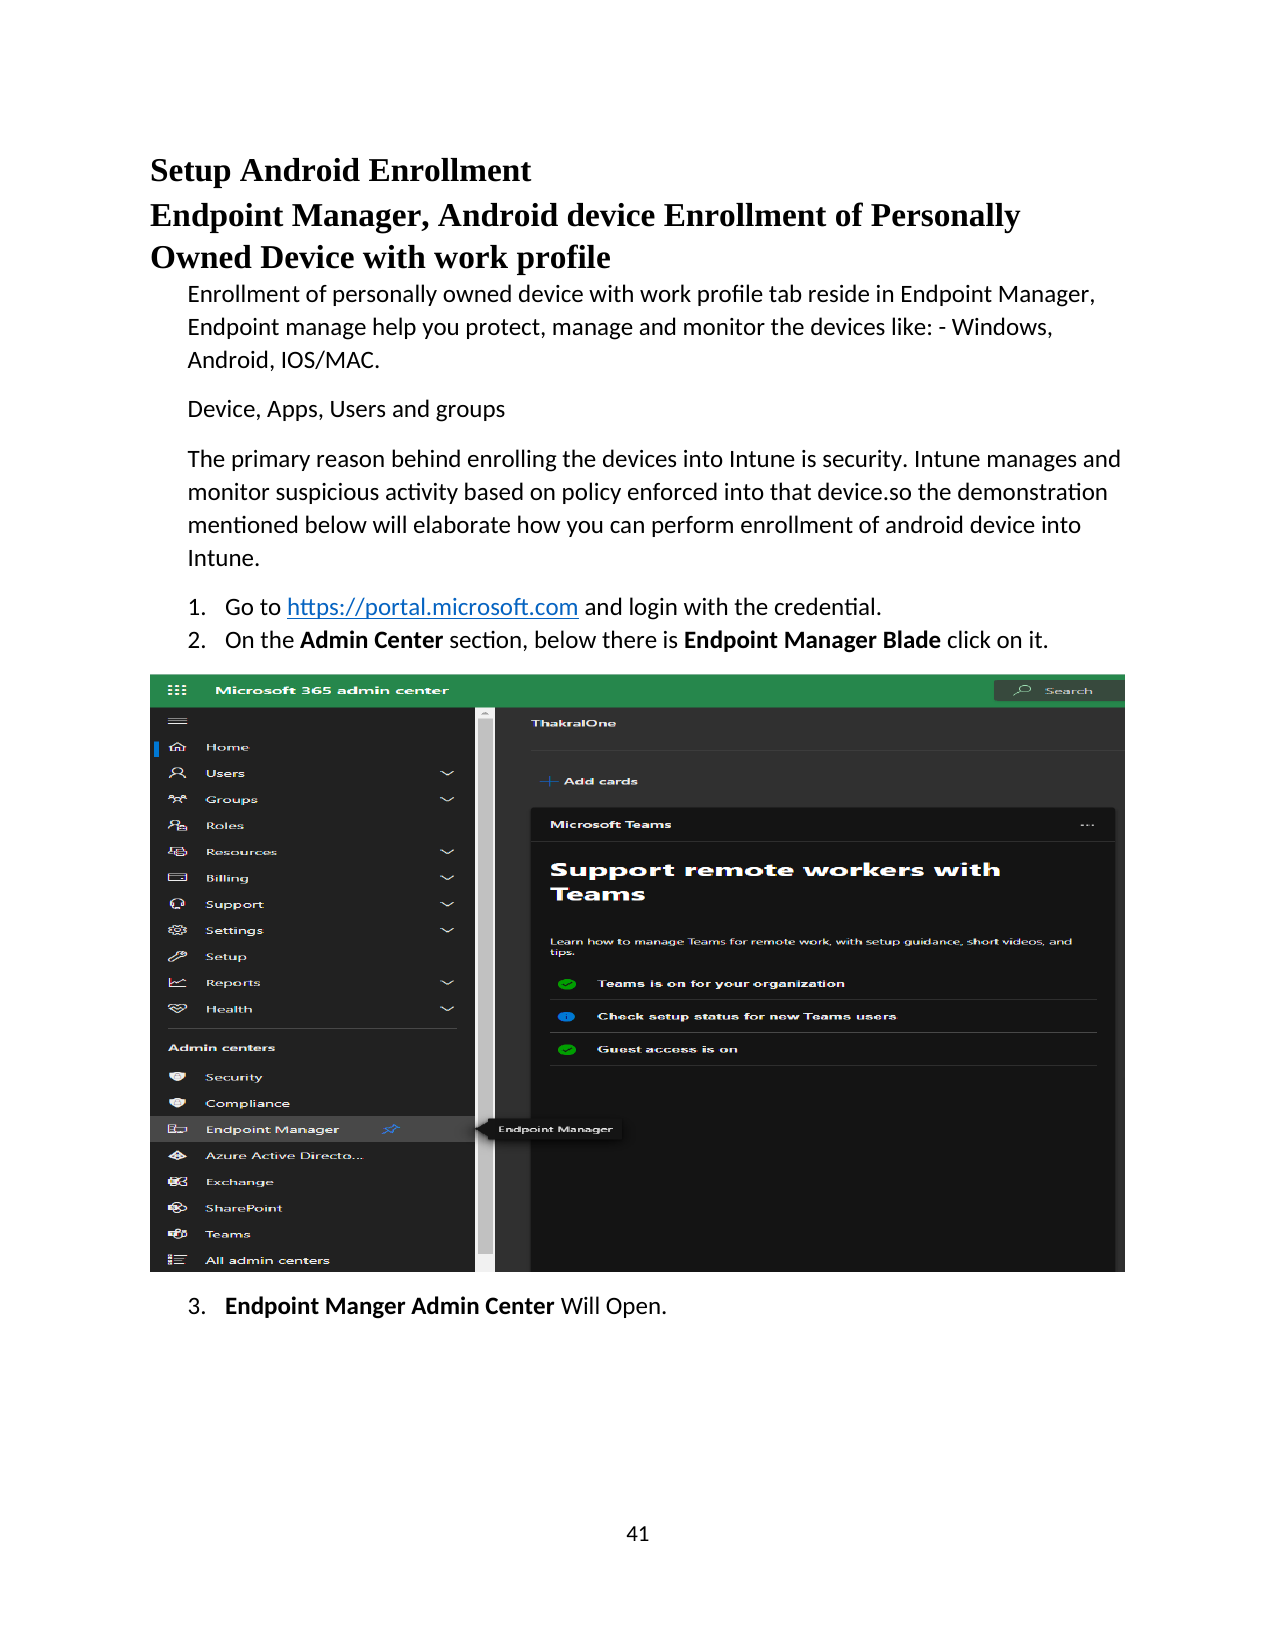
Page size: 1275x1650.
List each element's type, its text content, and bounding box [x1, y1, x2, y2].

text Device, Apps, Users and groups [187, 394, 1125, 424]
subtitle Setup Android Enrollment [150, 150, 1125, 188]
list Go to https://portal.microsoft.com and login with the credential. [187, 592, 1125, 622]
list On the Admin Center section, below there is Endpoint Manager Blade click on it. [187, 624, 1125, 655]
list Endpoint Manger Admin Center Will Open. [187, 1290, 1125, 1321]
picture [150, 674, 1125, 1272]
text The primary reason behind enrolling the devices into Intune is security. Intune manages and monitor suspicious activity based on policy enforced into that device.so the demonstration mentioned below will elaborate how you can perform enrollment of android device into Intune. [187, 443, 1125, 572]
text Enrollment of personally owned device with work profile tab reside in Endpoint Manager, Endpoint manage help you protect, manage and monitor the devices like: - Windows, Android, IOS/MAC. [187, 278, 1125, 374]
subtitle Endpoint Manager, Android device Enrollment of Personally Owned Device with work profile [150, 196, 1125, 275]
